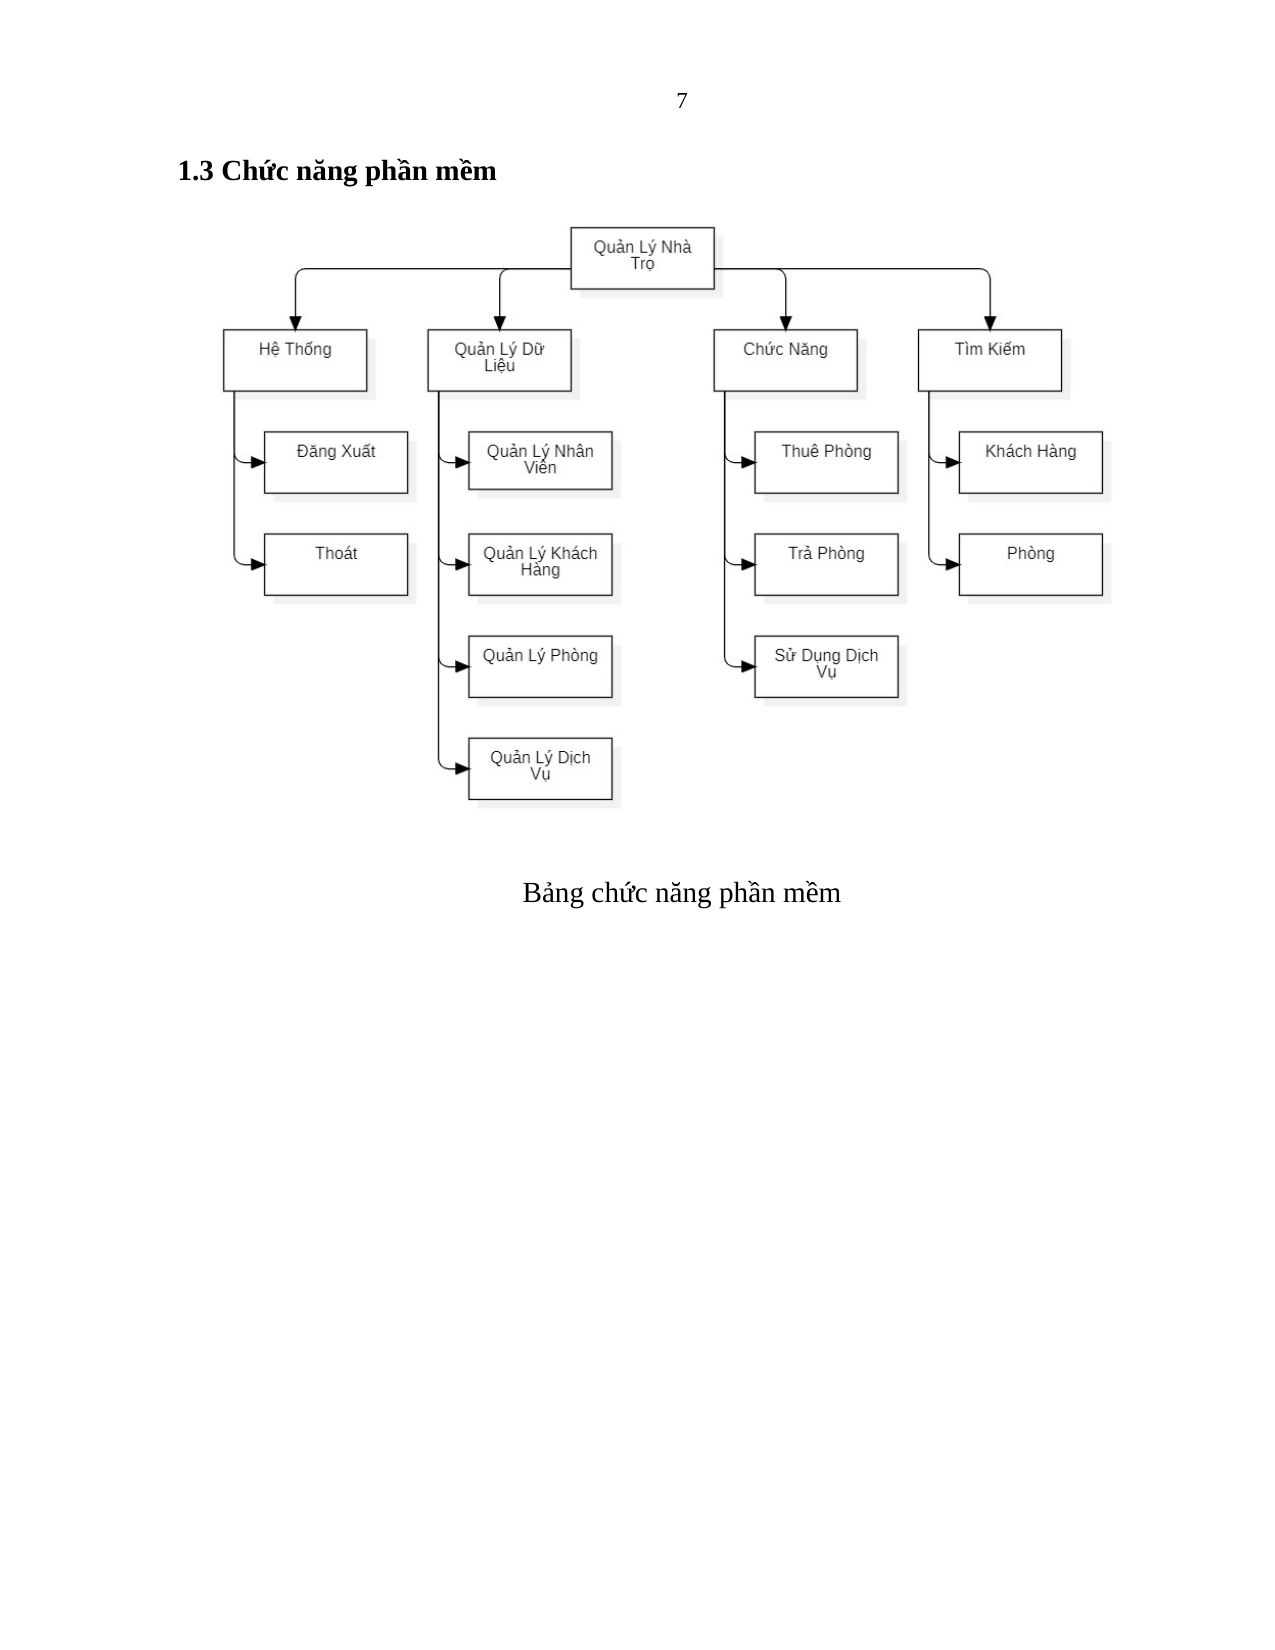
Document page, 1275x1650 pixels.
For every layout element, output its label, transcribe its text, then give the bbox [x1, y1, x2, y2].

picture [211, 215, 1153, 850]
text Bảng chức năng phần mềm [177, 875, 1186, 908]
text 1.3 Chức năng phần mềm [177, 153, 1186, 186]
